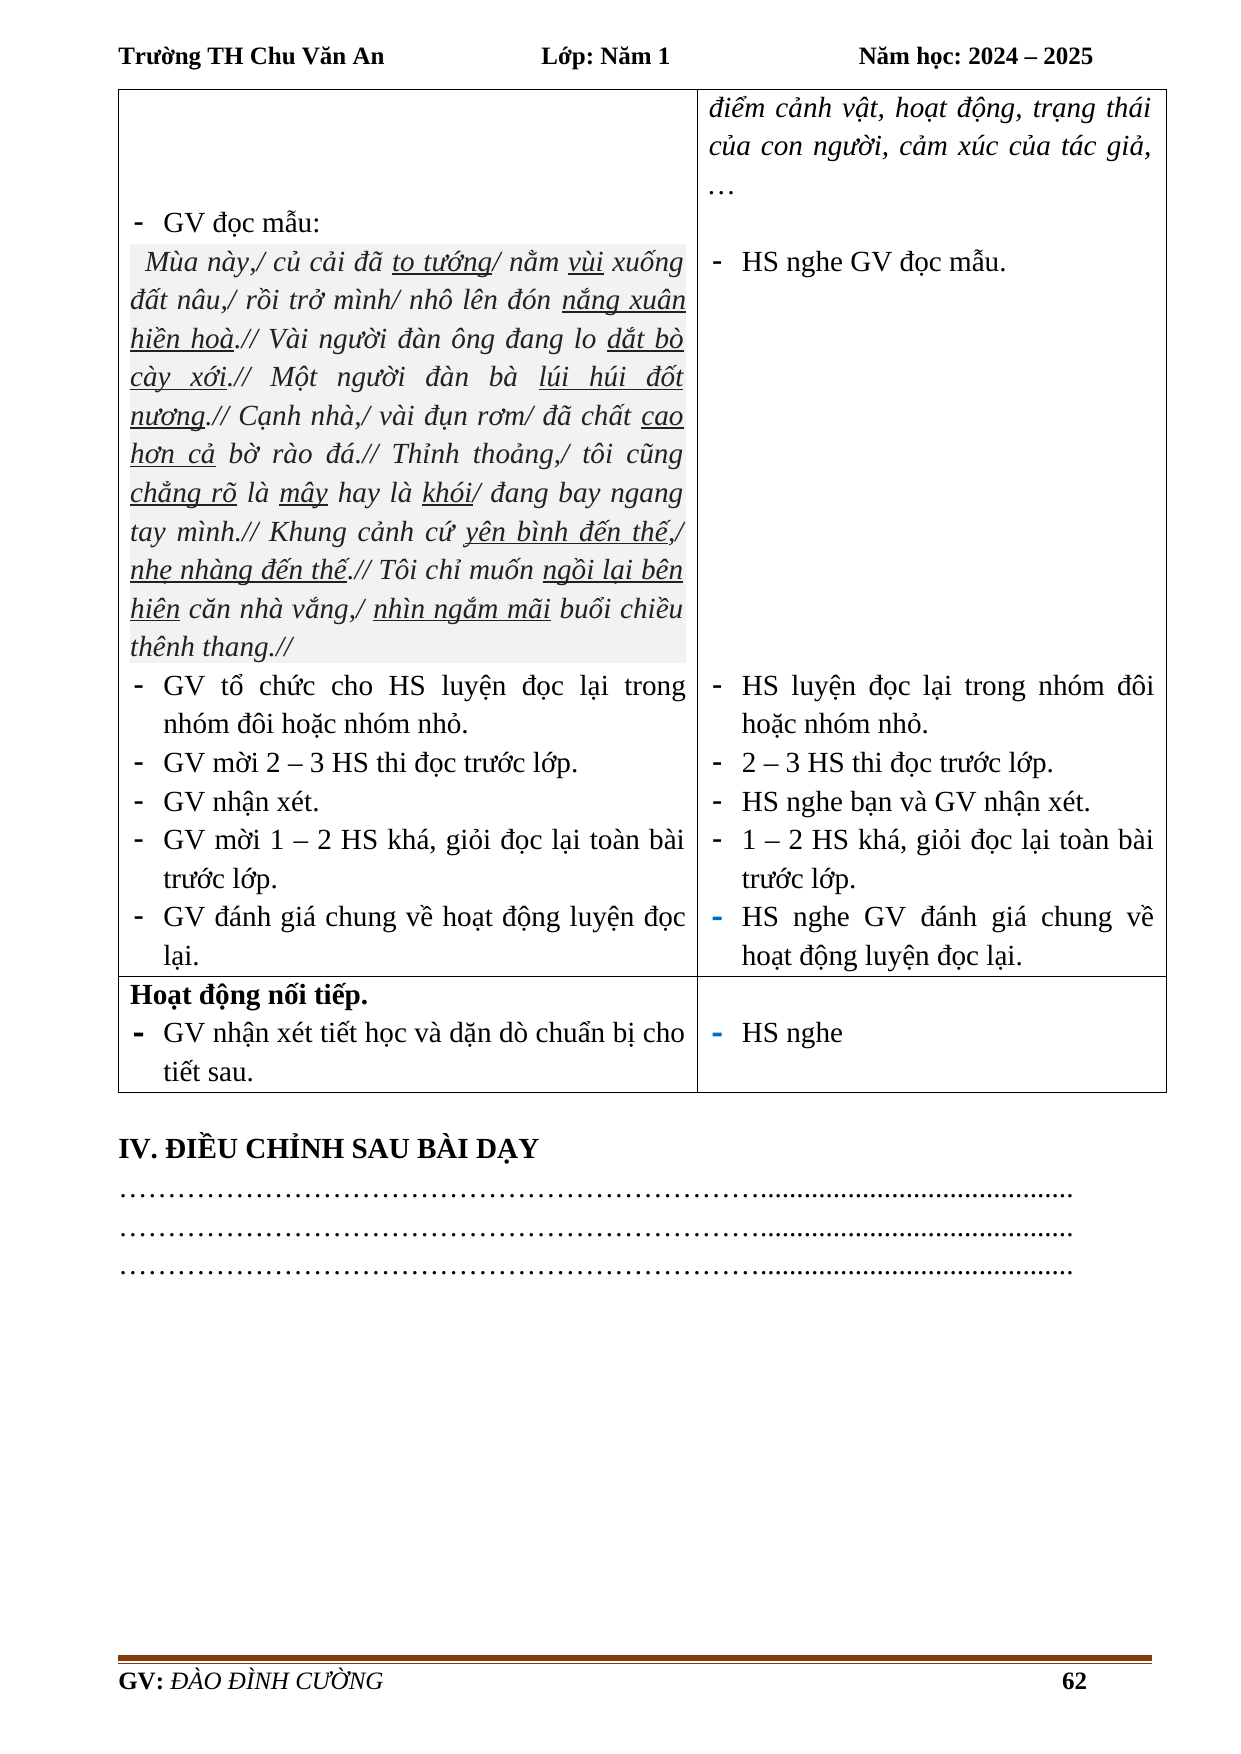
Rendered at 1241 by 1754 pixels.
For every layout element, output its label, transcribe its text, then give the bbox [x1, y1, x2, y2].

text …………………………………………………………........................................... [118, 1209, 1152, 1242]
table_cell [119, 90, 697, 976]
text …………………………………………………………........................................... [118, 1170, 1152, 1204]
text IV. ĐIỀU CHỈNH SAU BÀI DẠY [118, 1132, 1152, 1165]
table_cell Hoạt động nối tiếp. GV nhận xét tiết học và dặn dò chuẩn bị cho tiết sau. [119, 977, 697, 1092]
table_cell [698, 90, 1166, 976]
text …………………………………………………………........................................... [118, 1247, 1152, 1281]
table_cell HS nghe [698, 977, 1166, 1092]
